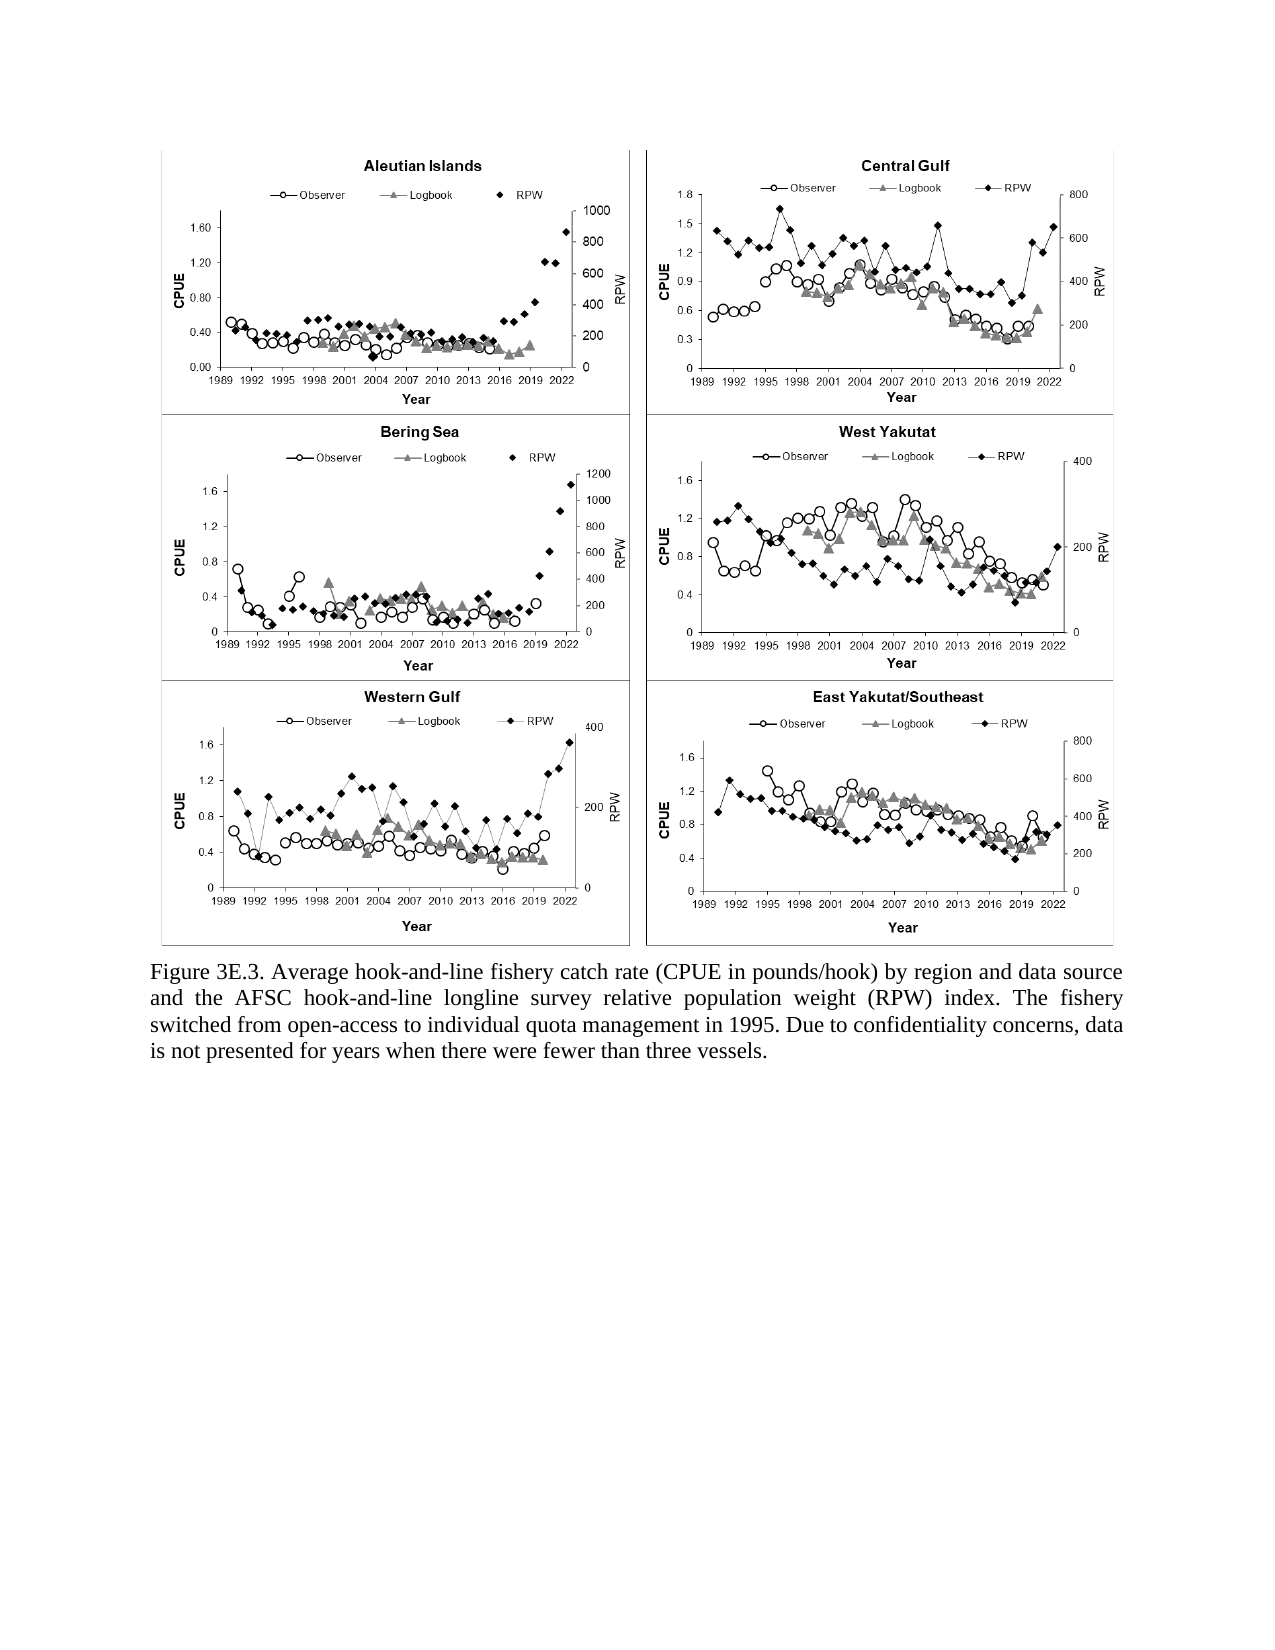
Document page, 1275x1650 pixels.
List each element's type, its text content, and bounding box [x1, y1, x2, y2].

text Figure 3E.3. Average hook-and-line fishery catch rate (CPUE in pounds/hook) by region and data source and the AFSC hook-and-line longline survey relative population weight (RPW) index. The fishery switched from open-access to individual quota management in 1995. Due to confidentiality concerns, data is not presented for years when there were fewer than three vessels. [150, 958, 1125, 1063]
picture [161, 150, 1114, 946]
